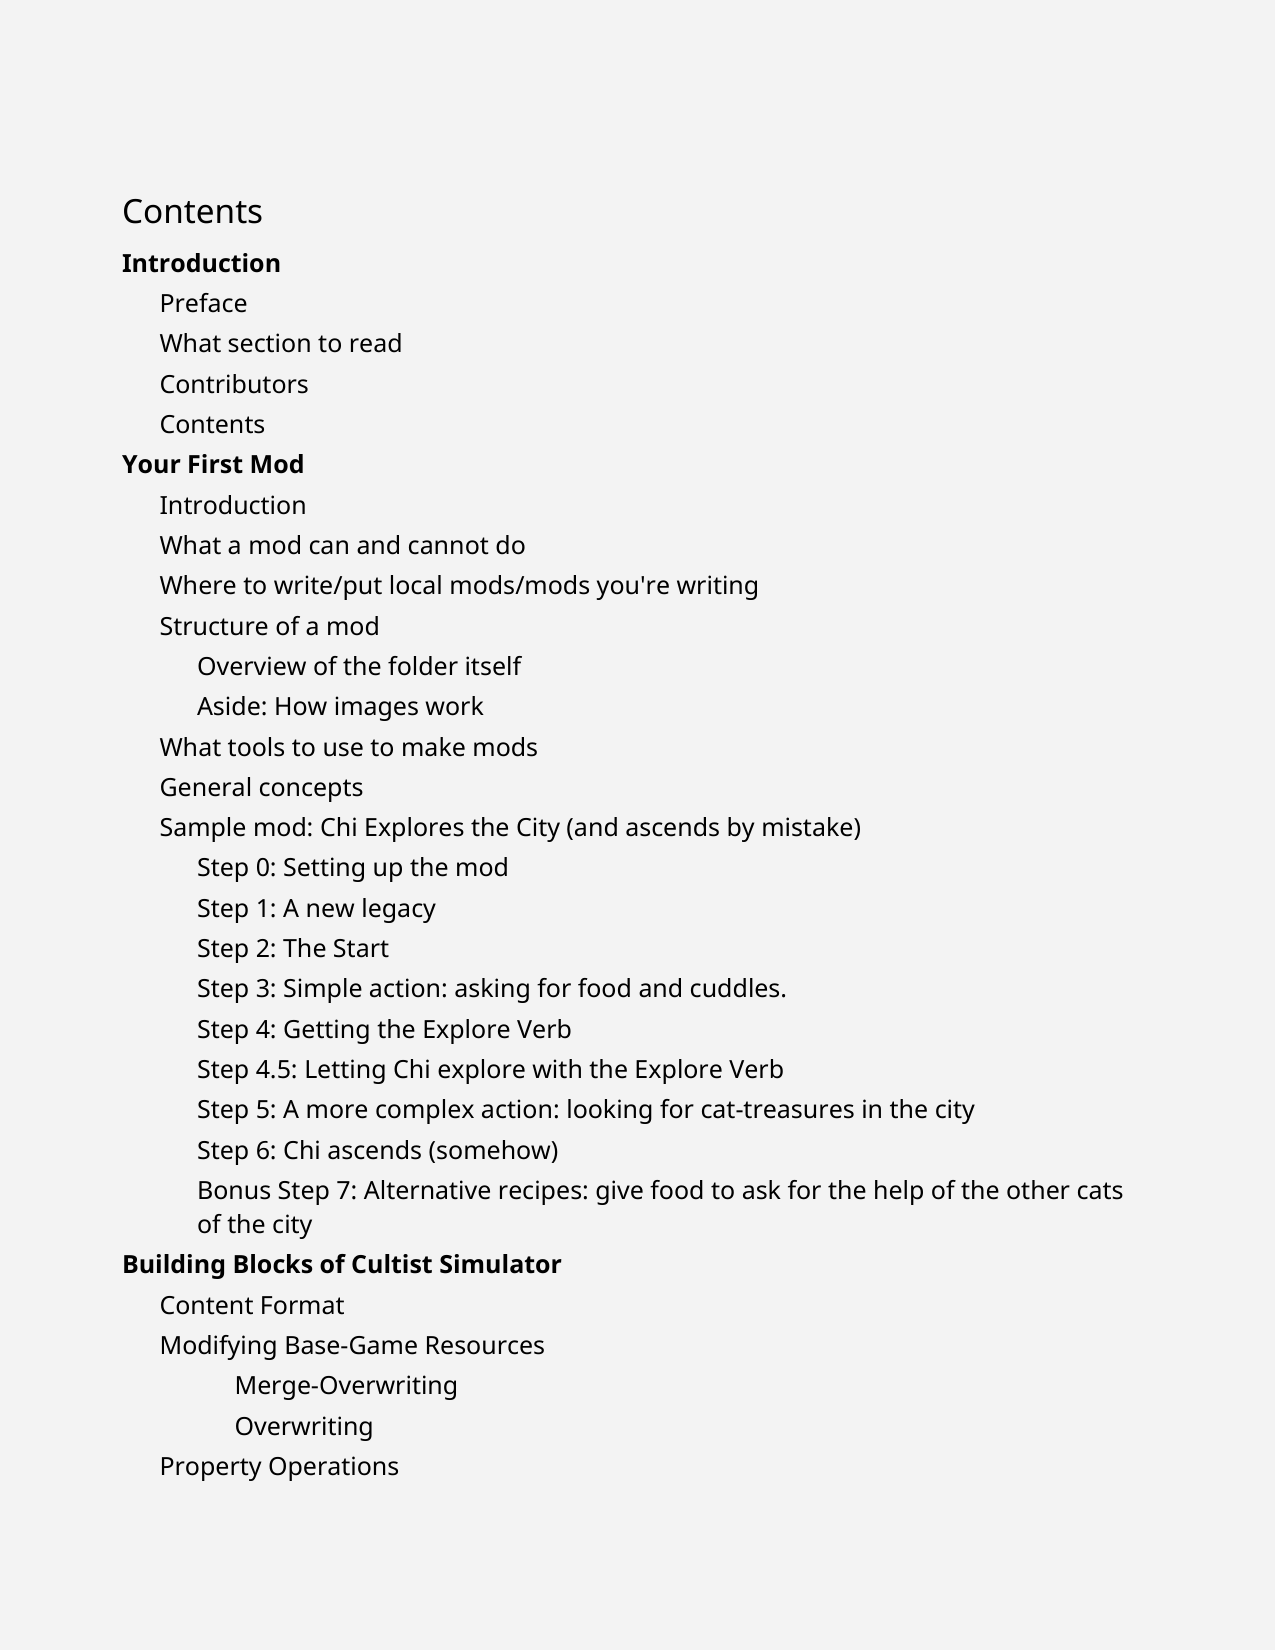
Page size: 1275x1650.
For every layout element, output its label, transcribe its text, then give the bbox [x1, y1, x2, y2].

subtitle Contents [122, 187, 1125, 233]
